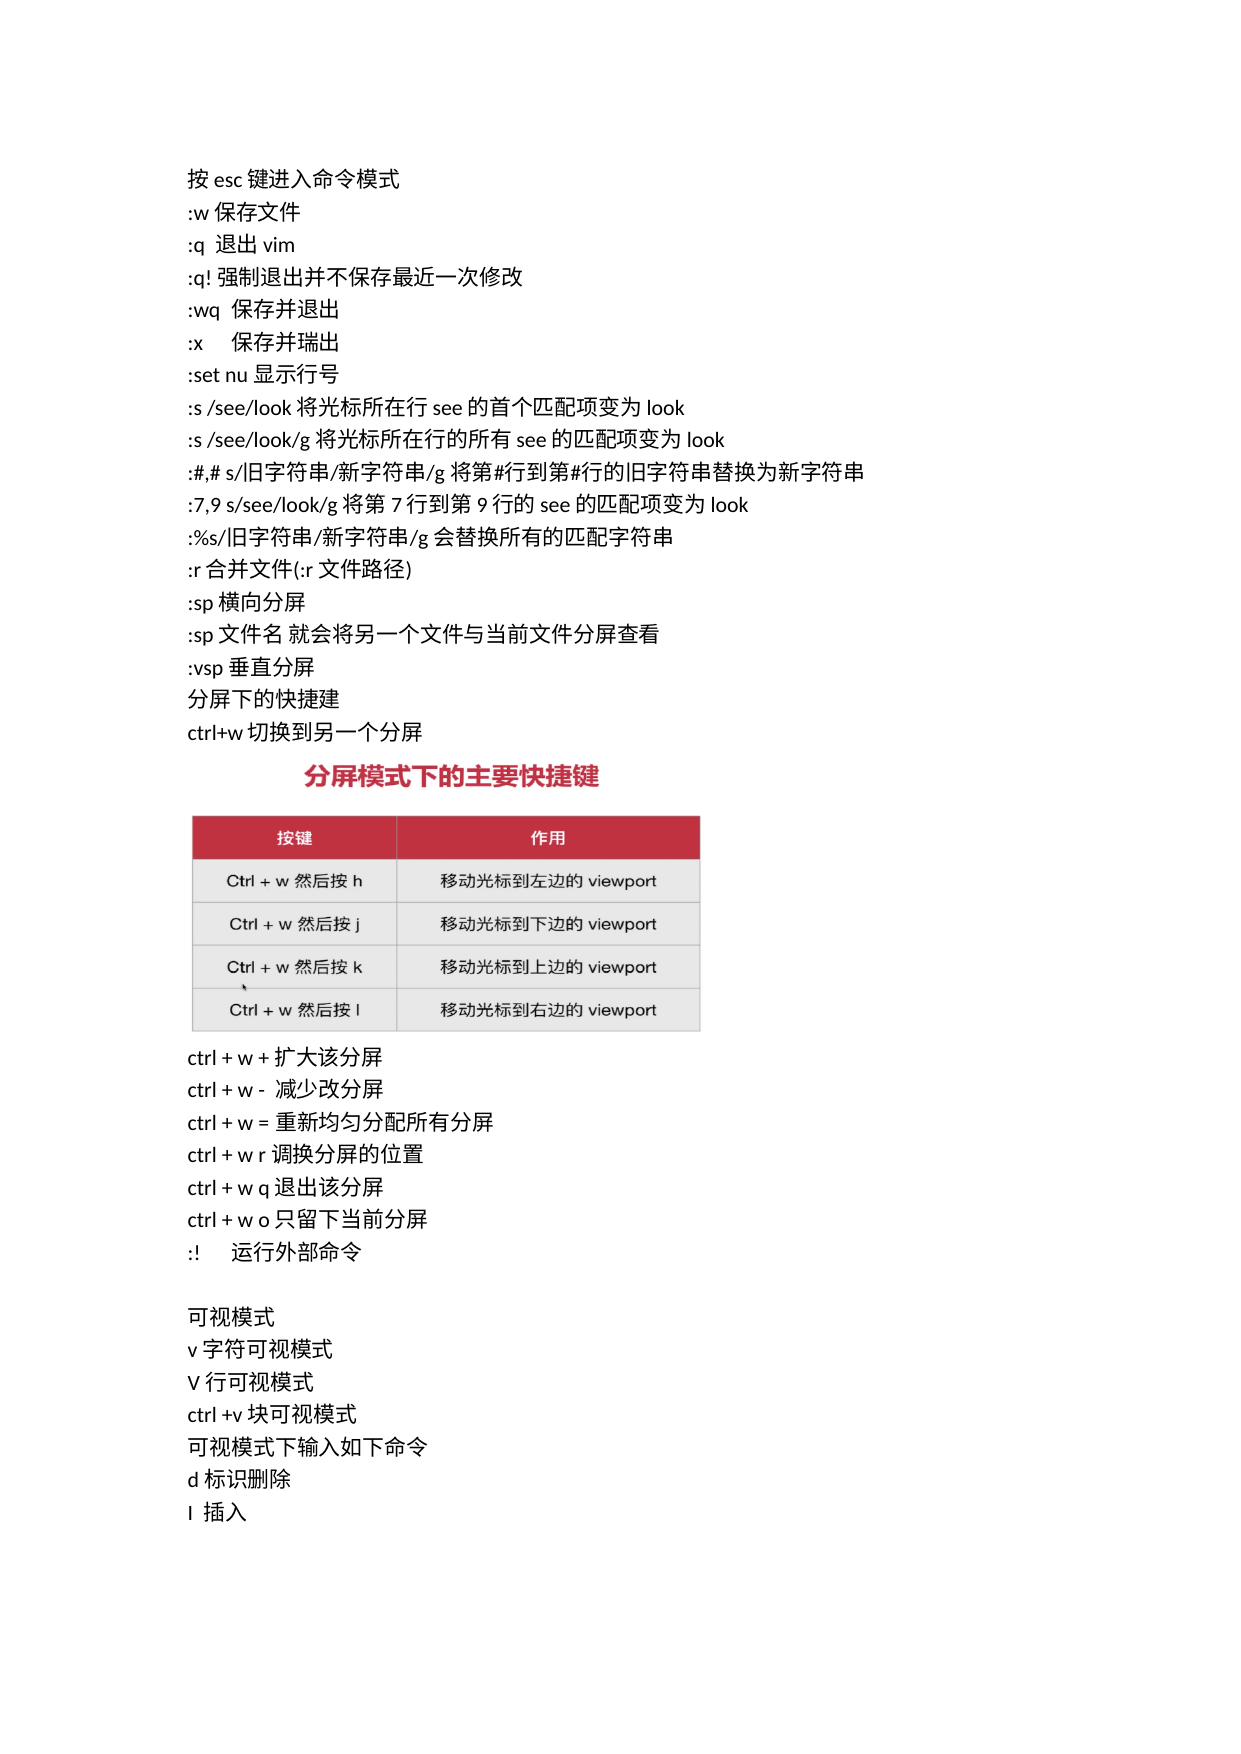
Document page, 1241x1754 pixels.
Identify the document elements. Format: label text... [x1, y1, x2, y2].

text I 插入 [187, 1494, 1053, 1527]
text 按esc键进入命令模式 [187, 162, 1053, 194]
text :7,9 s/see/look/g 将第7行到第9行的see的匹配项变为look [187, 487, 1053, 519]
text v 字符可视模式 [187, 1332, 1053, 1364]
text :sp 横向分屏 [187, 584, 1053, 617]
text ctrl + w o 只留下当前分屏 [187, 1202, 1053, 1234]
text :! 运行外部命令 [187, 1234, 1053, 1267]
text ctrl + w q 退出该分屏 [187, 1169, 1053, 1202]
text :%s/旧字符串/新字符串/g 会替换所有的匹配字符串 [187, 519, 1053, 552]
text :s /see/look/g 将光标所在行的所有see的匹配项变为look [187, 422, 1053, 454]
text ctrl +v 块可视模式 [187, 1397, 1053, 1429]
text :w 保存文件 [187, 194, 1053, 227]
text :set nu 显示行号 [187, 357, 1053, 389]
text d 标识删除 [187, 1462, 1053, 1494]
picture [187, 747, 703, 1032]
text :r合并文件(:r 文件路径) [187, 552, 1053, 584]
text ctrl + w = 重新均匀分配所有分屏 [187, 1104, 1053, 1137]
text 分屏下的快捷建 [187, 682, 1053, 714]
text :#,# s/旧字符串/新字符串/g 将第#行到第#行的旧字符串替换为新字符串 [187, 454, 1053, 487]
text ctrl+w切换到另一个分屏 [187, 714, 1053, 747]
text :vsp 垂直分屏 [187, 649, 1053, 682]
text V 行可视模式 [187, 1364, 1053, 1397]
text 可视模式下输入如下命令 [187, 1429, 1053, 1462]
text :wq 保存并退出 [187, 292, 1053, 324]
text ctrl + w + 扩大该分屏 [187, 1039, 1053, 1072]
text :q 退出vim [187, 227, 1053, 259]
text ctrl + w - 减少改分屏 [187, 1072, 1053, 1104]
text :sp 文件名 就会将另一个文件与当前文件分屏查看 [187, 617, 1053, 649]
text :q! 强制退出并不保存最近一次修改 [187, 259, 1053, 292]
text 可视模式 [187, 1299, 1053, 1332]
text :s /see/look 将光标所在行see的首个匹配项变为look [187, 389, 1053, 422]
text ctrl + w r 调换分屏的位置 [187, 1137, 1053, 1169]
text :x 保存并瑞出 [187, 324, 1053, 357]
